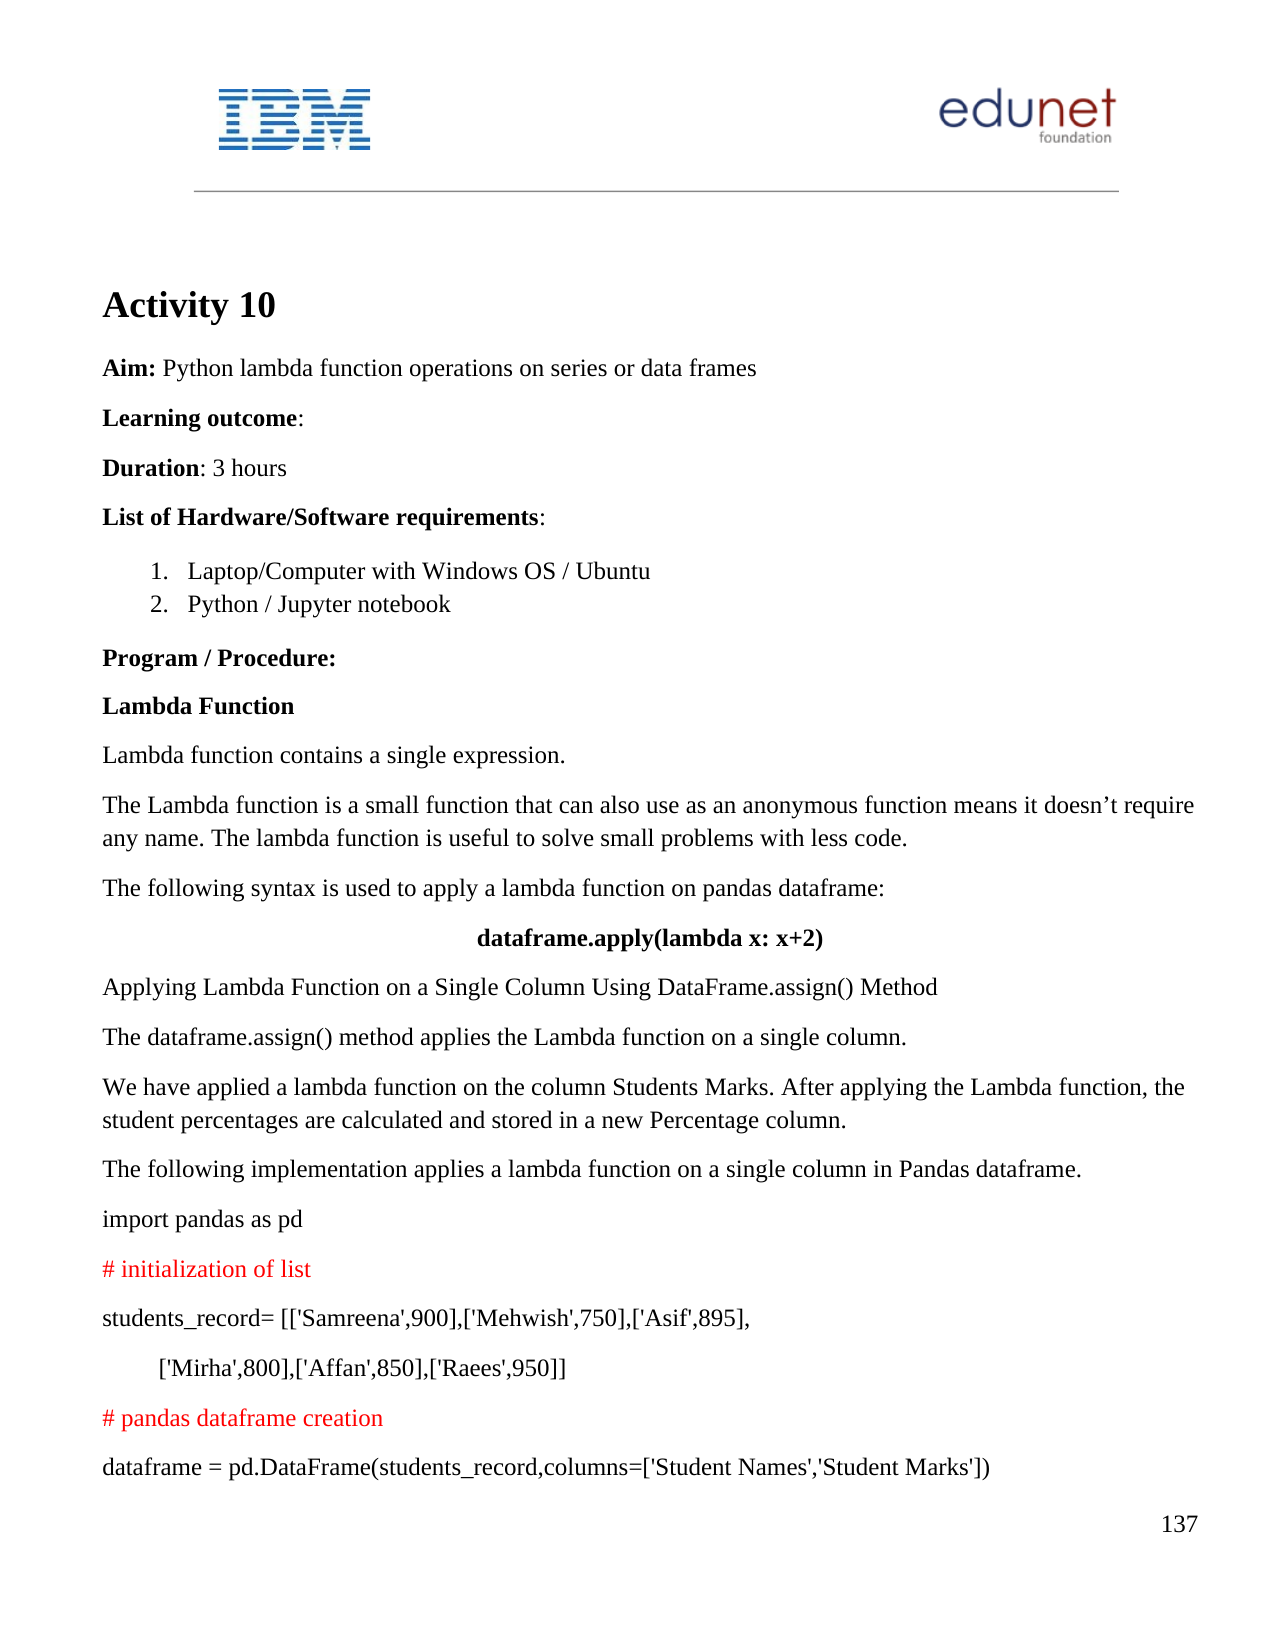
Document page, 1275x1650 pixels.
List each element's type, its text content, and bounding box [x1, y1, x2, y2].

text dataframe = pd.DataFrame(students_record,columns=['Student Names','Student Marks']) [102, 1452, 1198, 1481]
list Laptop/Computer with Windows OS / Ubuntu [150, 556, 1198, 585]
list Python / Jupyter notebook [150, 589, 1198, 618]
text # pandas dataframe creation [102, 1403, 1198, 1432]
text Lambda function contains a single expression. [102, 741, 1198, 769]
text List of Hardware/Software requirements: [102, 502, 1198, 531]
text Duration: 3 hours [102, 453, 1198, 481]
picture [218, 89, 371, 150]
text ['Mirha',800],['Affan',850],['Raees',950]] [102, 1353, 1198, 1382]
text import pandas as pd [102, 1204, 1198, 1233]
text Learning outcome: [102, 403, 1198, 432]
text The dataframe.assign() method applies the Lambda function on a single column. [102, 1022, 1198, 1051]
text The following implementation applies a lambda function on a single column in Pandas dataframe. [102, 1154, 1198, 1183]
text students_record= [['Samreena',900],['Mehwish',750],['Asif',895], [102, 1303, 1198, 1332]
text The following syntax is used to apply a lambda function on pandas dataframe: [102, 873, 1198, 902]
text Program / Procedure: [102, 643, 1198, 672]
text Activity 10 [102, 283, 1198, 326]
text # initialization of list [102, 1254, 1198, 1282]
text Applying Lambda Function on a Single Column Using DataFrame.assign() Method [102, 972, 1198, 1001]
text dataframe.apply(lambda x: x+2) [102, 923, 1198, 951]
picture [937, 78, 1121, 150]
text We have applied a lambda function on the column Students Marks. After applying the Lambda function, the student percentages are calculated and stored in a new Percentage column. [102, 1072, 1198, 1133]
text The Lambda function is a small function that can also use as an anonymous function means it doesn’t require any name. The lambda function is useful to solve small problems with less code. [102, 790, 1198, 852]
text Aim: Python lambda function operations on series or data frames [102, 353, 1198, 382]
text Lambda Function [102, 691, 1198, 719]
